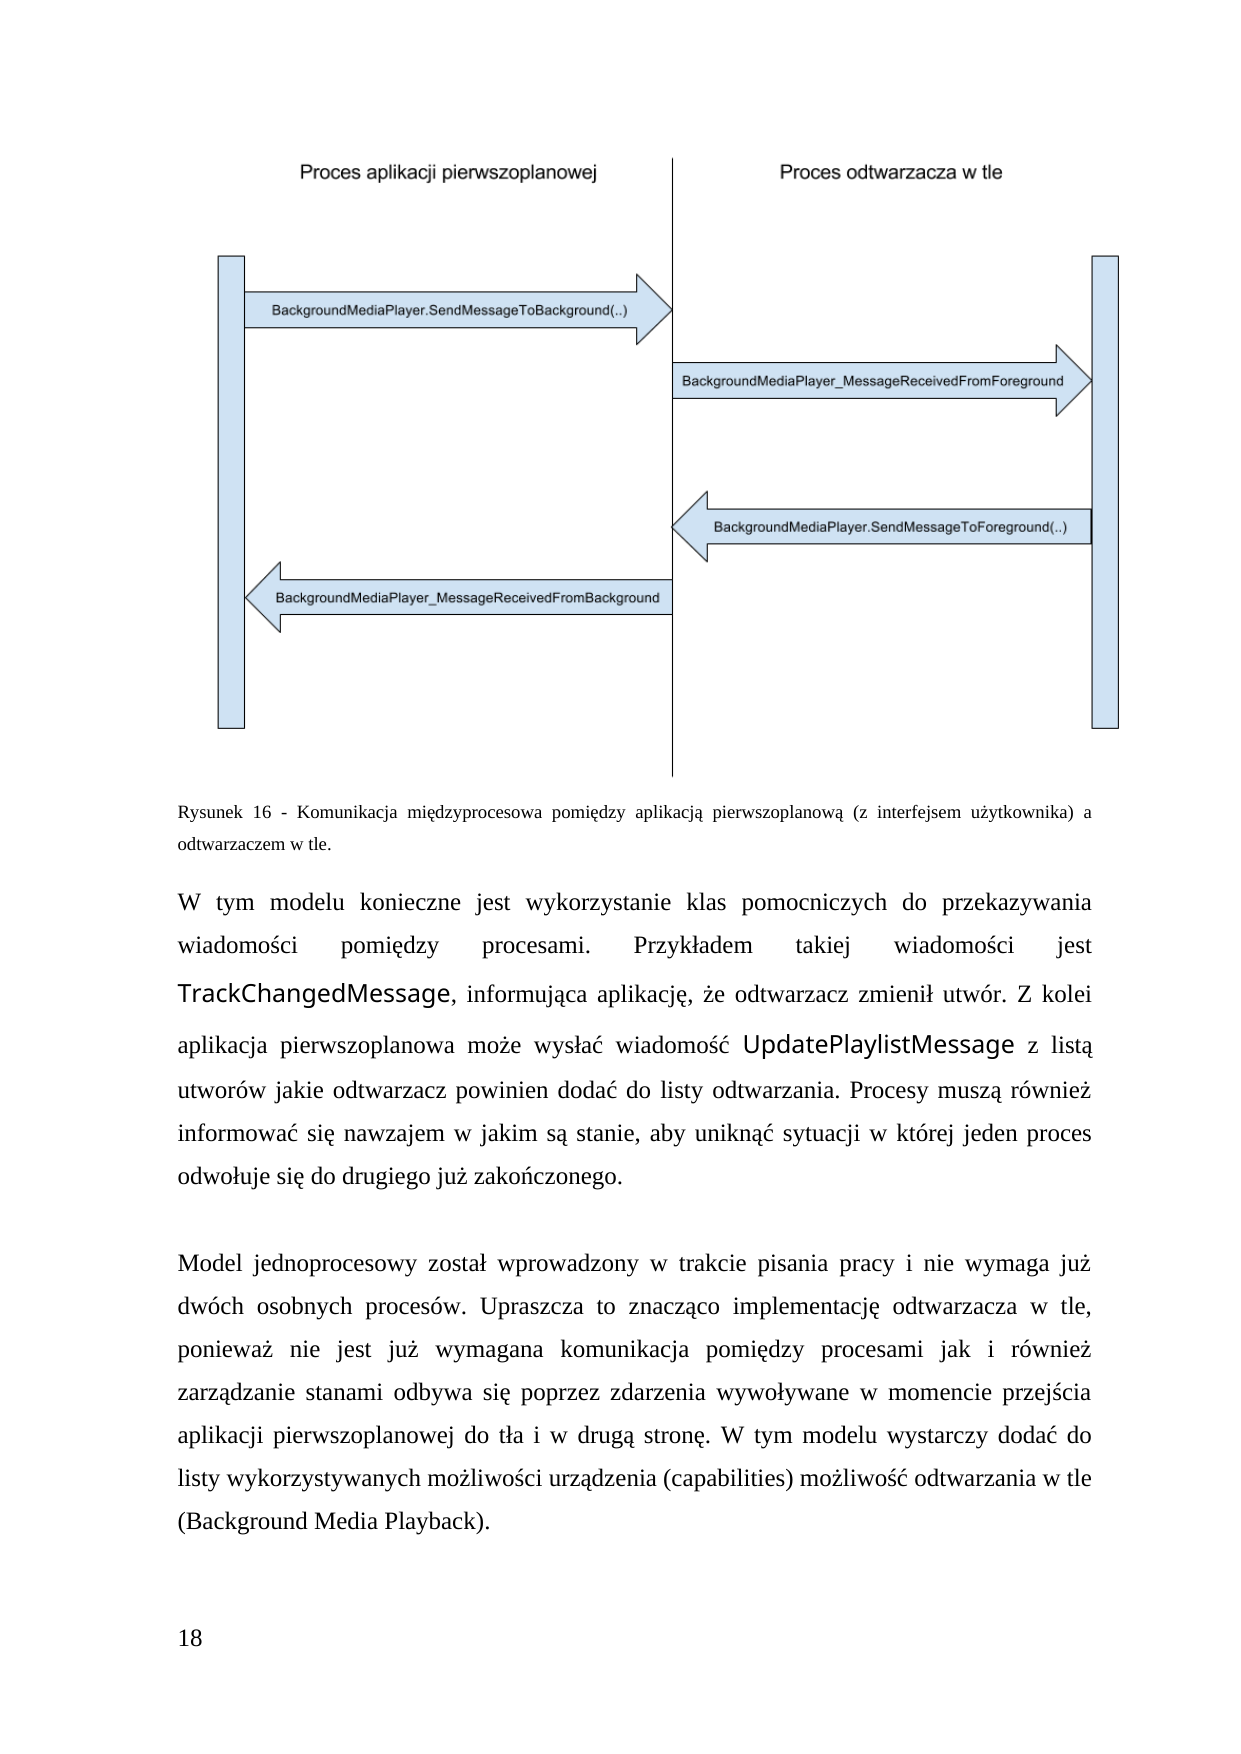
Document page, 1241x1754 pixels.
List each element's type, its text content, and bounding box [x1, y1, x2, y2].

text Model jednoprocesowy został wprowadzony w trakcie pisania pracy i nie wymaga już dwóch osobnych procesów. Upraszcza to znacząco implementację odtwarzacza w tle, ponieważ nie jest już wymagana komunikacja pomiędzy procesami jak i również zarządzanie stanami odbywa się poprzez zdarzenia wywoływane w momencie przejścia aplikacji pierwszoplanowej do tła i w drugą stronę. W tym modelu wystarczy dodać do listy wykorzystywanych możliwości urządzenia (capabilities) możliwość odtwarzania w tle (Background Media Playback). [177, 1248, 1092, 1535]
picture [214, 147, 1123, 787]
text W tym modelu konieczne jest wykorzystanie klas pomocniczych do przekazywania wiadomości pomiędzy procesami. Przykładem takiej wiadomości jest TrackChangedMessage, informująca aplikację, że odtwarzacz zmienił utwór. Z kolei aplikacja pierwszoplanowa może wysłać wiadomość UpdatePlaylistMessage z listą utworów jakie odtwarzacz powinien dodać do listy odtwarzania. Procesy muszą również informować się nawzajem w jakim są stanie, aby uniknąć sytuacji w której jeden proces odwołuje się do drugiego już zakończonego. [177, 887, 1092, 1190]
text Rysunek 16 - Komunikacja międzyprocesowa pomiędzy aplikacją pierwszoplanową (z interfejsem użytkownika) a odtwarzaczem w tle. [177, 801, 1092, 854]
